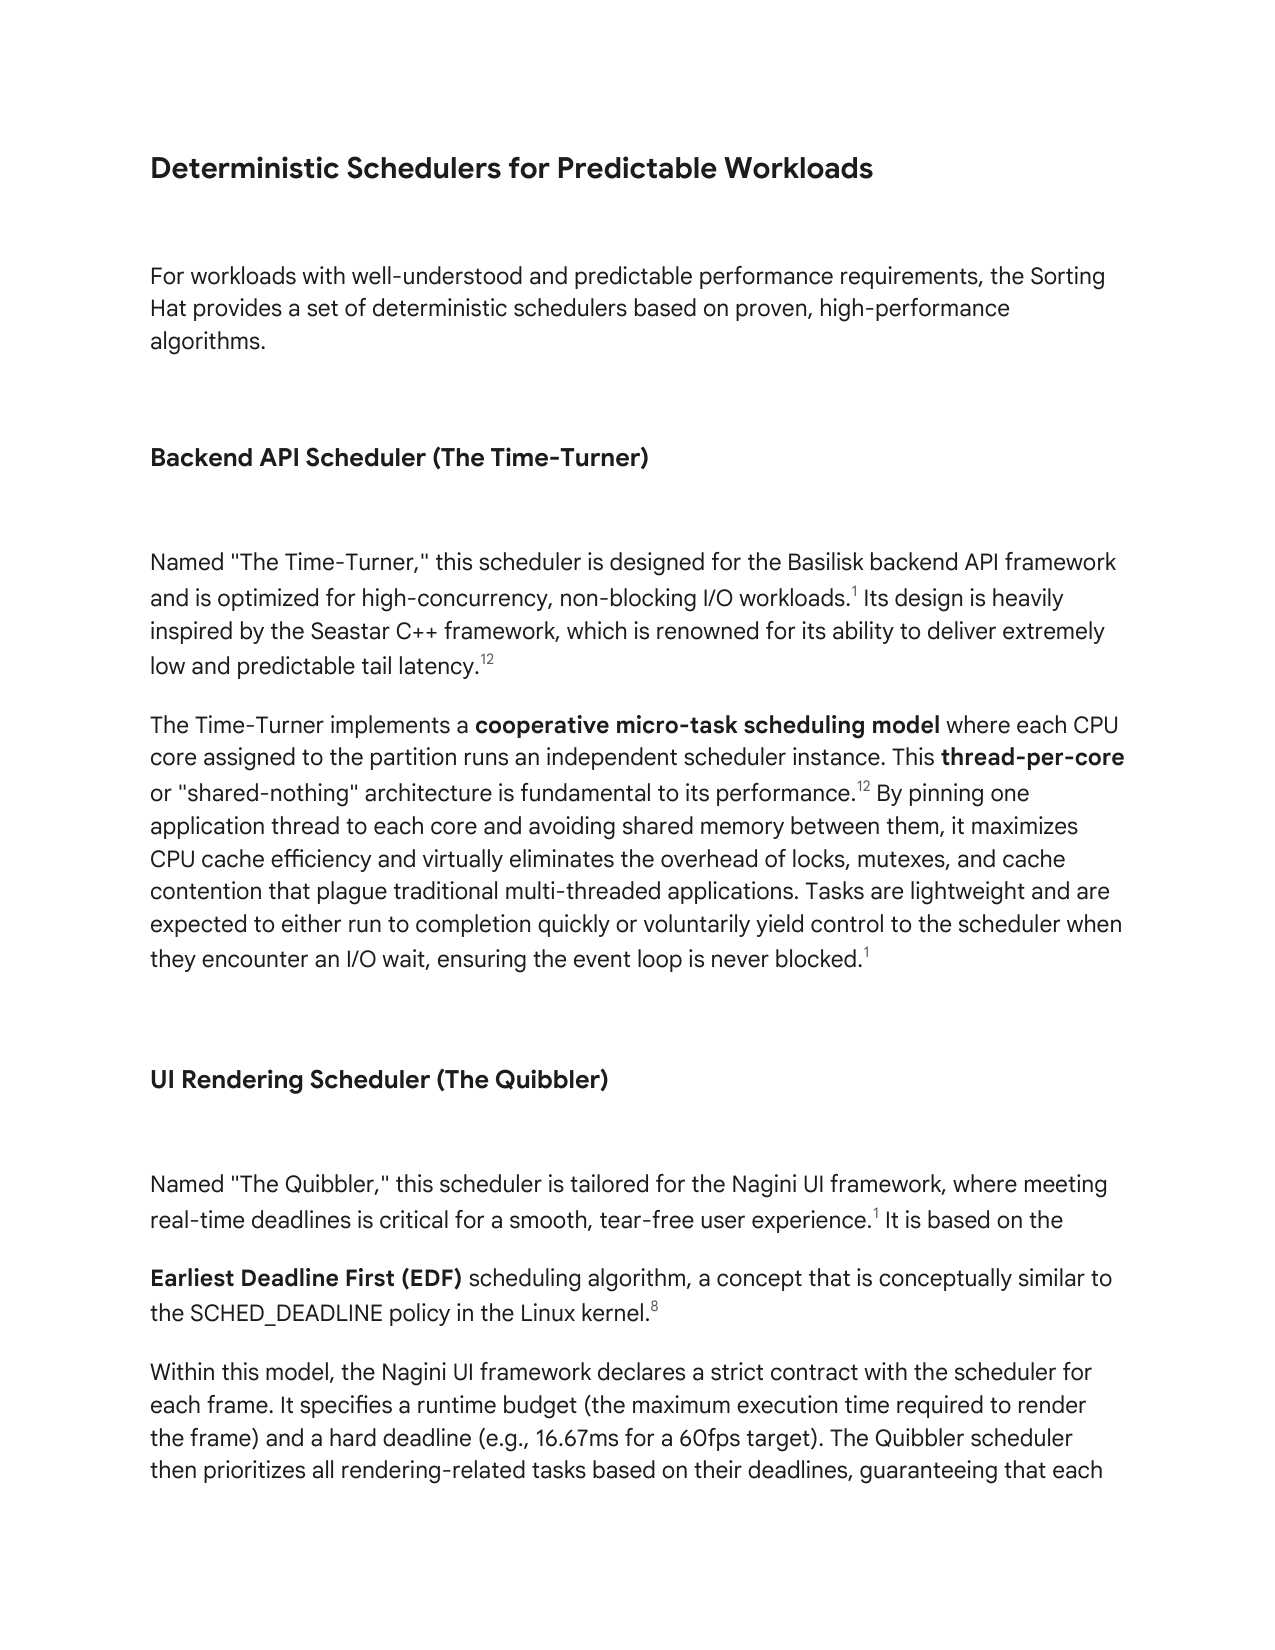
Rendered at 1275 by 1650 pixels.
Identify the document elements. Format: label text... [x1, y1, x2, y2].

text Named "The Quibbler," this scheduler is tailored for the Nagini UI framework, where meeting real-time deadlines is critical for a smooth, tear-free user experience.1 It is based on the [150, 1171, 1125, 1235]
text Earliest Deadline First (EDF) scheduling algorithm, a concept that is conceptually similar to the SCHED_DEADLINE policy in the Linux kernel.8 [150, 1264, 1125, 1329]
text Named "The Time-Turner," this scheduler is designed for the Basilisk backend API framework and is optimized for high-concurrency, non-blocking I/O workloads.1 Its design is heavily inspired by the Seastar C++ framework, which is renowned for its ability to deliver extremely low and predictable tail latency.12 [150, 549, 1125, 682]
subtitle UI Rendering Scheduler (The Quibbler) [150, 1065, 1125, 1096]
subtitle Backend API Scheduler (The Time-Turner) [150, 443, 1125, 474]
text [150, 1358, 1125, 1485]
subtitle Deterministic Schedulers for Predictable Workloads [150, 150, 1125, 187]
text The Time-Turner implements a cooperative micro-task scheduling model where each CPU core assigned to the partition runs an independent scheduler instance. This thread-per-core or "shared-nothing" architecture is fundamental to its performance.12 By pinning one application thread to each core and avoiding shared memory between them, it maximizes CPU cache efficiency and virtually eliminates the overhead of locks, mutexes, and cache contention that plague traditional multi-threaded applications. Tasks are lightweight and are expected to either run to completion quickly or voluntarily yield control to the scheduler when they encounter an I/O wait, ensuring the event loop is never blocked.1 [150, 711, 1125, 975]
text For workloads with well-understood and predictable performance requirements, the Sorting Hat provides a set of deterministic schedulers based on proven, high-performance algorithms. [150, 262, 1125, 356]
